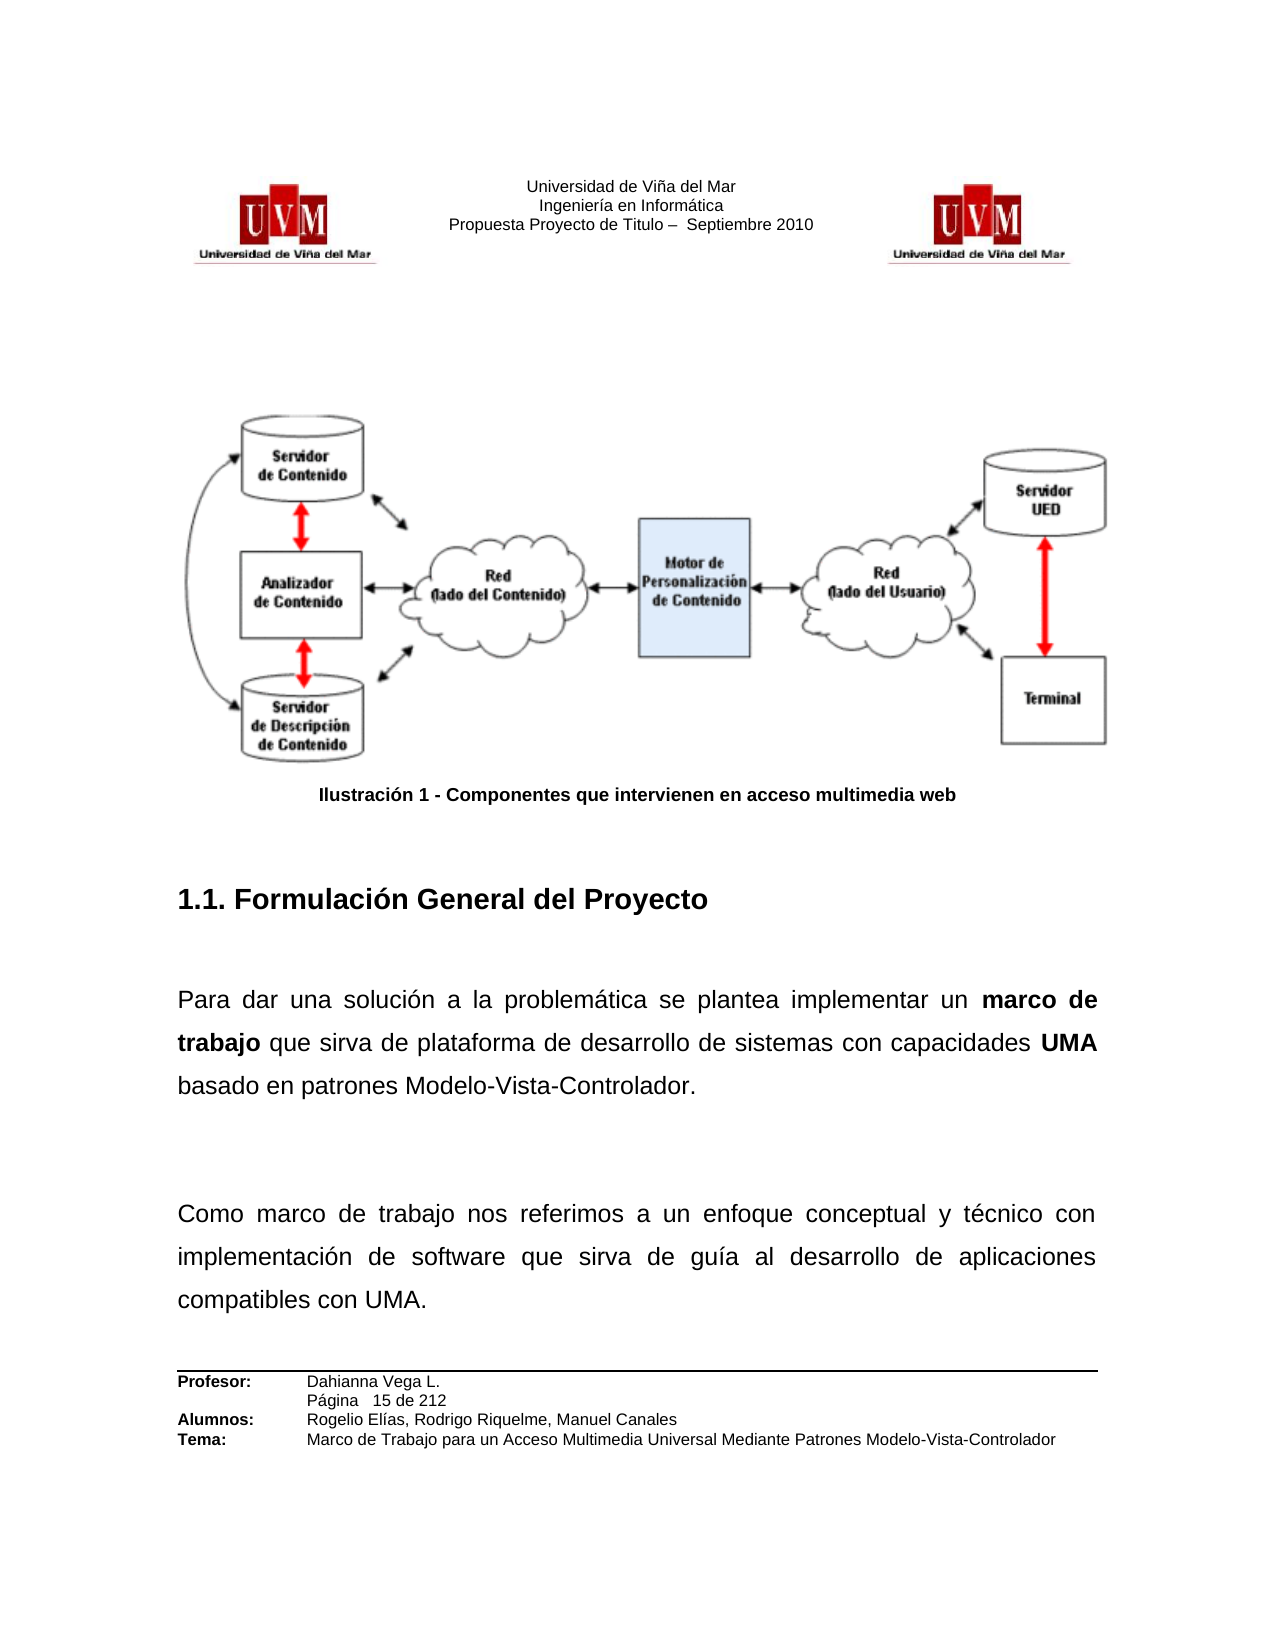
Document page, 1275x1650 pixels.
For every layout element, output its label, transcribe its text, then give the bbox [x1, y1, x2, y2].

picture [871, 176, 1084, 267]
picture [177, 176, 390, 267]
text Para dar una solución a la problemática se plantea implementar un marco de trabajo que sirva de plataforma de desarrollo de sistemas con capacidades UMA basado en patrones Modelo-Vista-Controlador. [177, 985, 1098, 1100]
text Ilustración 1 - Componentes que intervienen en acceso multimedia web [177, 784, 1098, 805]
picture [177, 410, 1115, 772]
subtitle 1.1. Formulación General del Proyecto [177, 882, 1098, 915]
text Como marco de trabajo nos referimos a un enfoque conceptual y técnico con implementación de software que sirva de guía al desarrollo de aplicaciones compatibles con UMA. [177, 1199, 1098, 1314]
